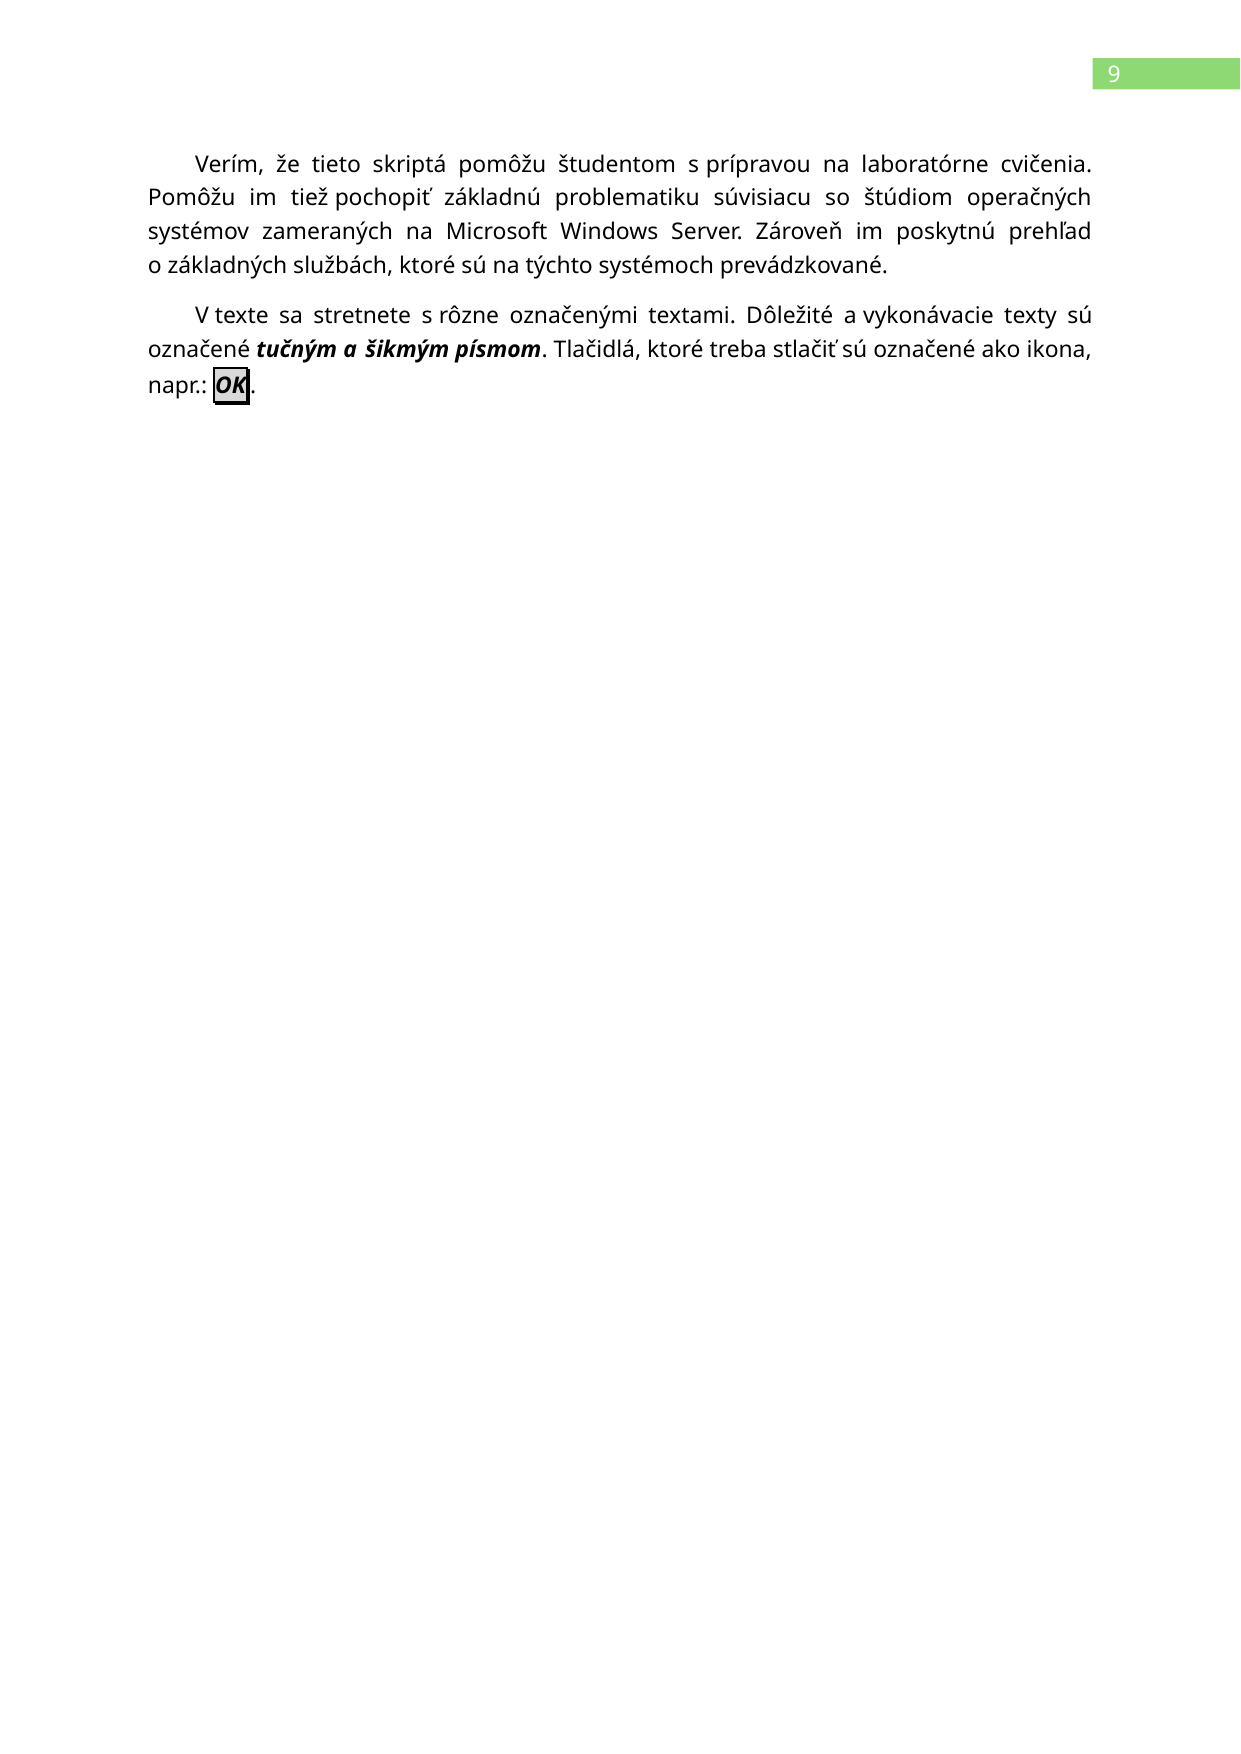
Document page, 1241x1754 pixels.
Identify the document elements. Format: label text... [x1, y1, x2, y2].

text Verím, že tieto skriptá pomôžu študentom s prípravou na laboratórne cvičenia. Pomôžu im tiež pochopiť základnú problematiku súvisiacu so štúdiom operačných systémov zameraných na Microsoft Windows Server. Zároveň im poskytnú prehľad o základných službách, ktoré sú na týchto systémoch prevádzkované. [148, 148, 1093, 280]
text V texte sa stretnete s rôzne označenými textami. Dôležité a vykonávacie texty sú označené tučným a šikmým písmom. Tlačidlá, ktoré treba stlačiť sú označené ako ikona, napr.: OK. [148, 299, 1093, 405]
